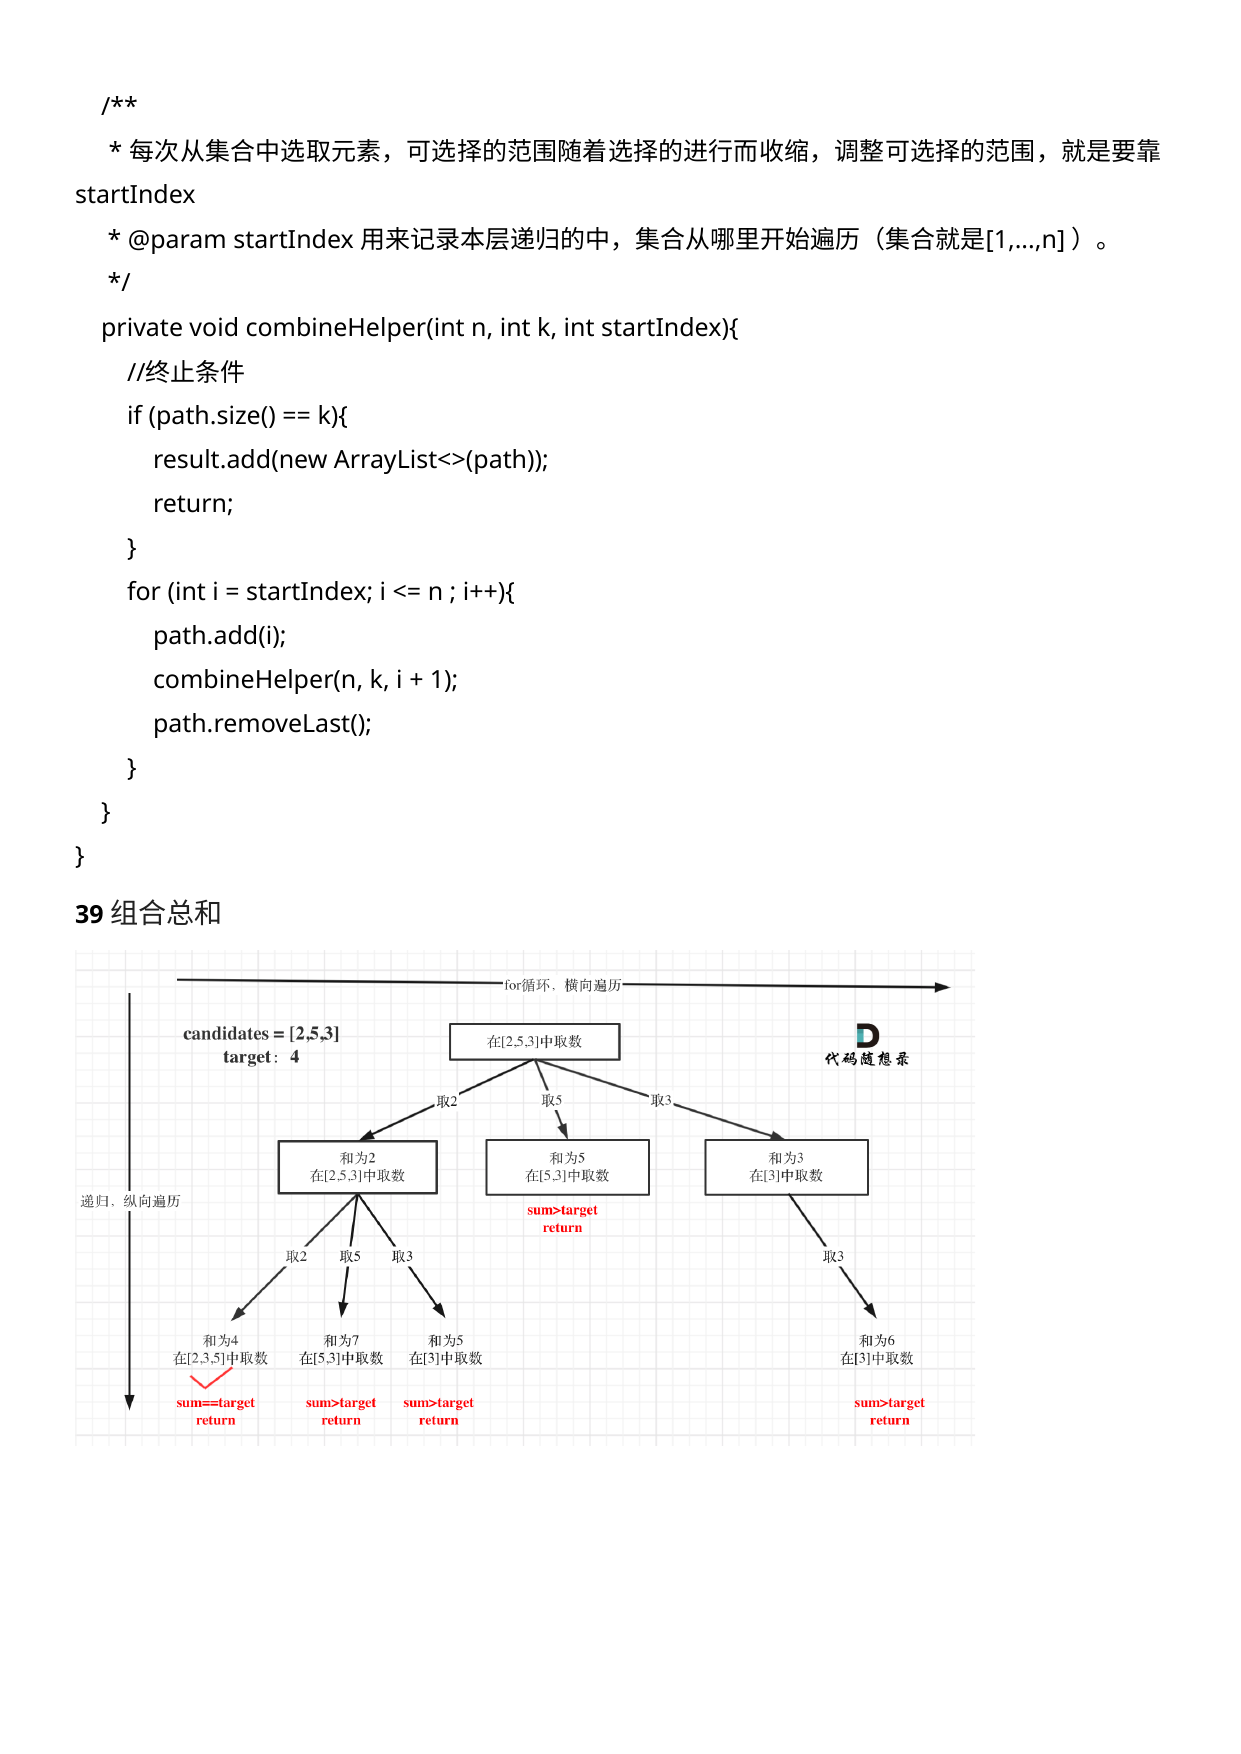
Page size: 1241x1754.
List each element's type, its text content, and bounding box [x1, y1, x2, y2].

text return; [75, 480, 1165, 524]
text */ [75, 260, 1165, 304]
text } [75, 524, 1165, 568]
text path.add(i); [75, 613, 1165, 657]
text * 每次从集合中选取元素，可选择的范围随着选择的进行而收缩，调整可选择的范围，就是要靠startIndex [75, 128, 1165, 216]
text if (path.size() == k){ [75, 392, 1165, 436]
text } [75, 745, 1165, 789]
text } [75, 833, 1165, 877]
subtitle 39 组合总和 [75, 889, 1165, 933]
text for (int i = startIndex; i <= n ; i++){ [75, 568, 1165, 613]
text //终止条件 [75, 348, 1165, 392]
text combineHelper(n, k, i + 1); [75, 657, 1165, 701]
text * @param startIndex 用来记录本层递归的中，集合从哪里开始遍历（集合就是[1,...,n] ）。 [75, 216, 1165, 260]
picture [75, 950, 976, 1446]
text result.add(new ArrayList<>(path)); [75, 436, 1165, 480]
text } [75, 789, 1165, 833]
text path.removeLast(); [75, 701, 1165, 745]
text private void combineHelper(int n, int k, int startIndex){ [75, 304, 1165, 348]
text /** [75, 84, 1165, 128]
